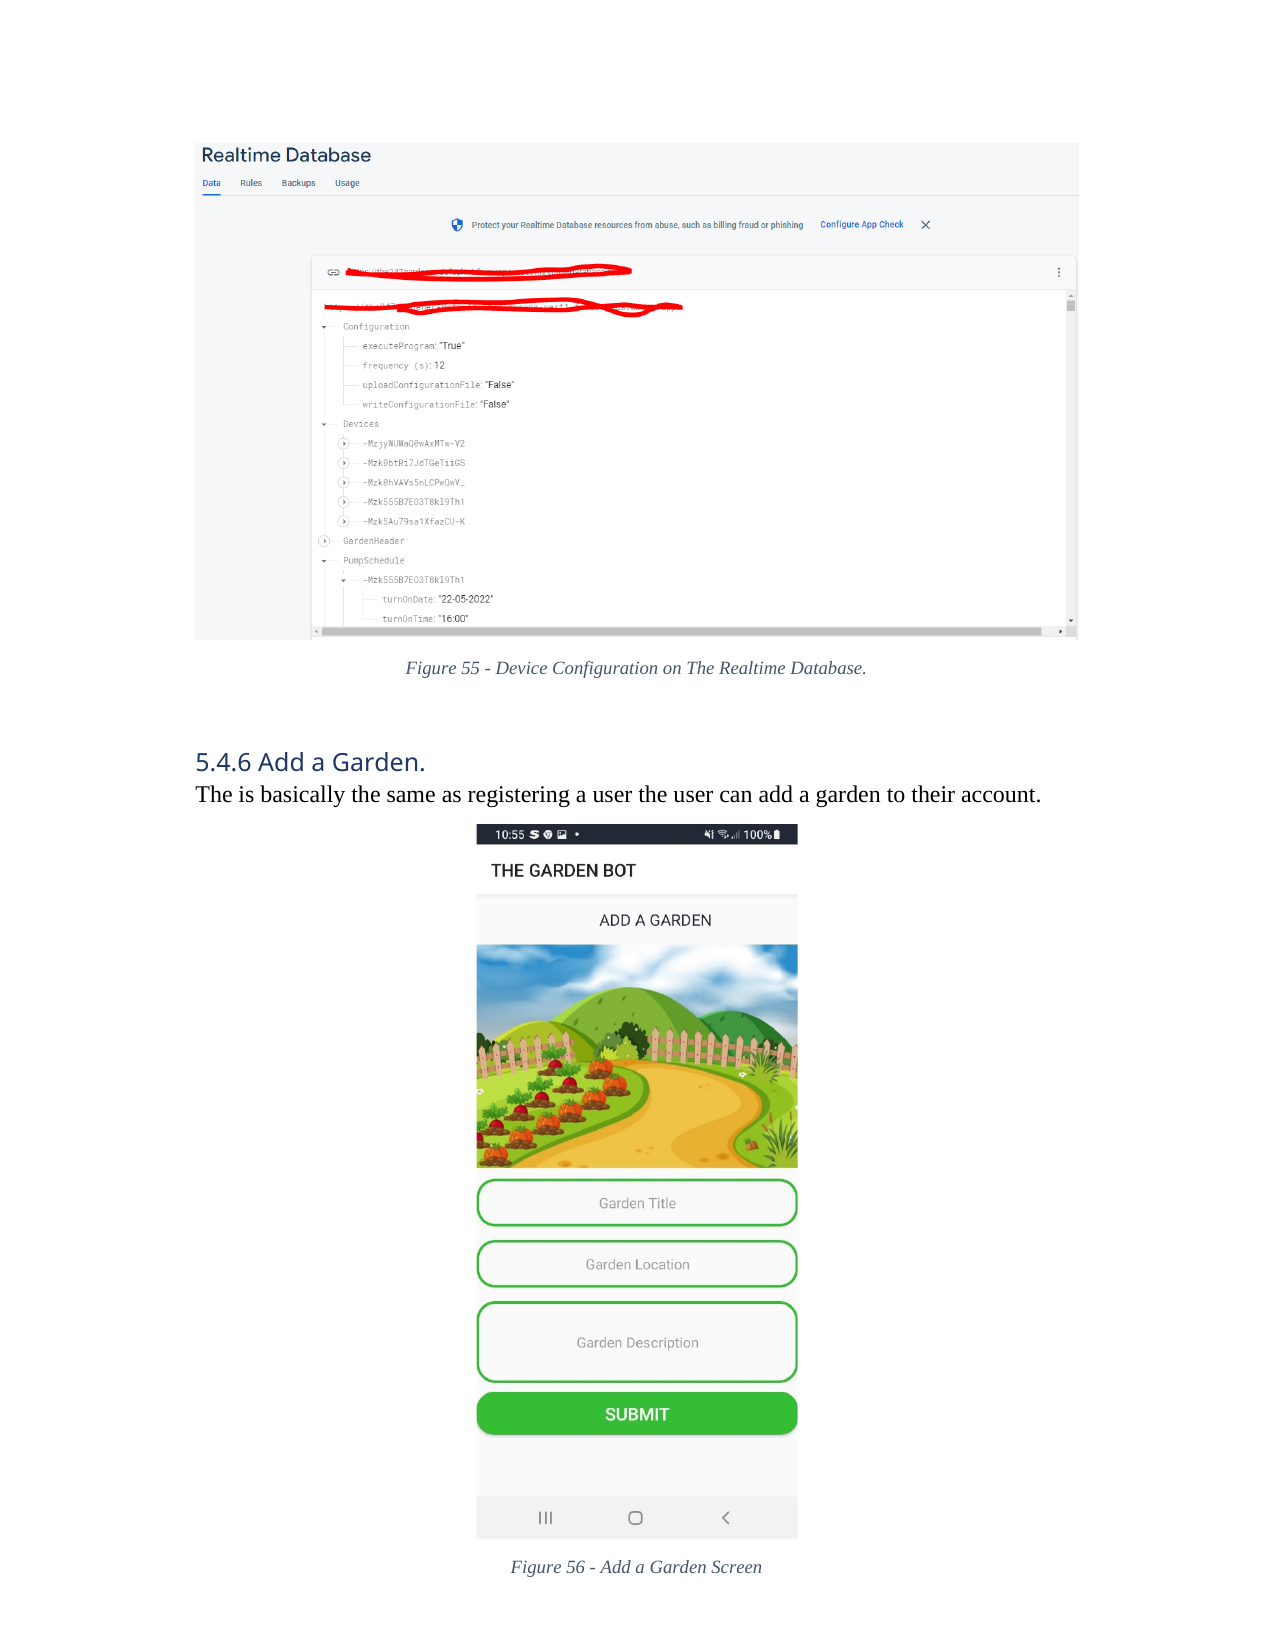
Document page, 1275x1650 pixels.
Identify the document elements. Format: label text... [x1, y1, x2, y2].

picture [195, 143, 1079, 640]
picture [476, 824, 798, 1539]
subtitle 5.4.6 Add a Garden. [195, 744, 1079, 779]
text The is basically the same as registering a user the user can add a garden to their account. [195, 779, 1079, 807]
